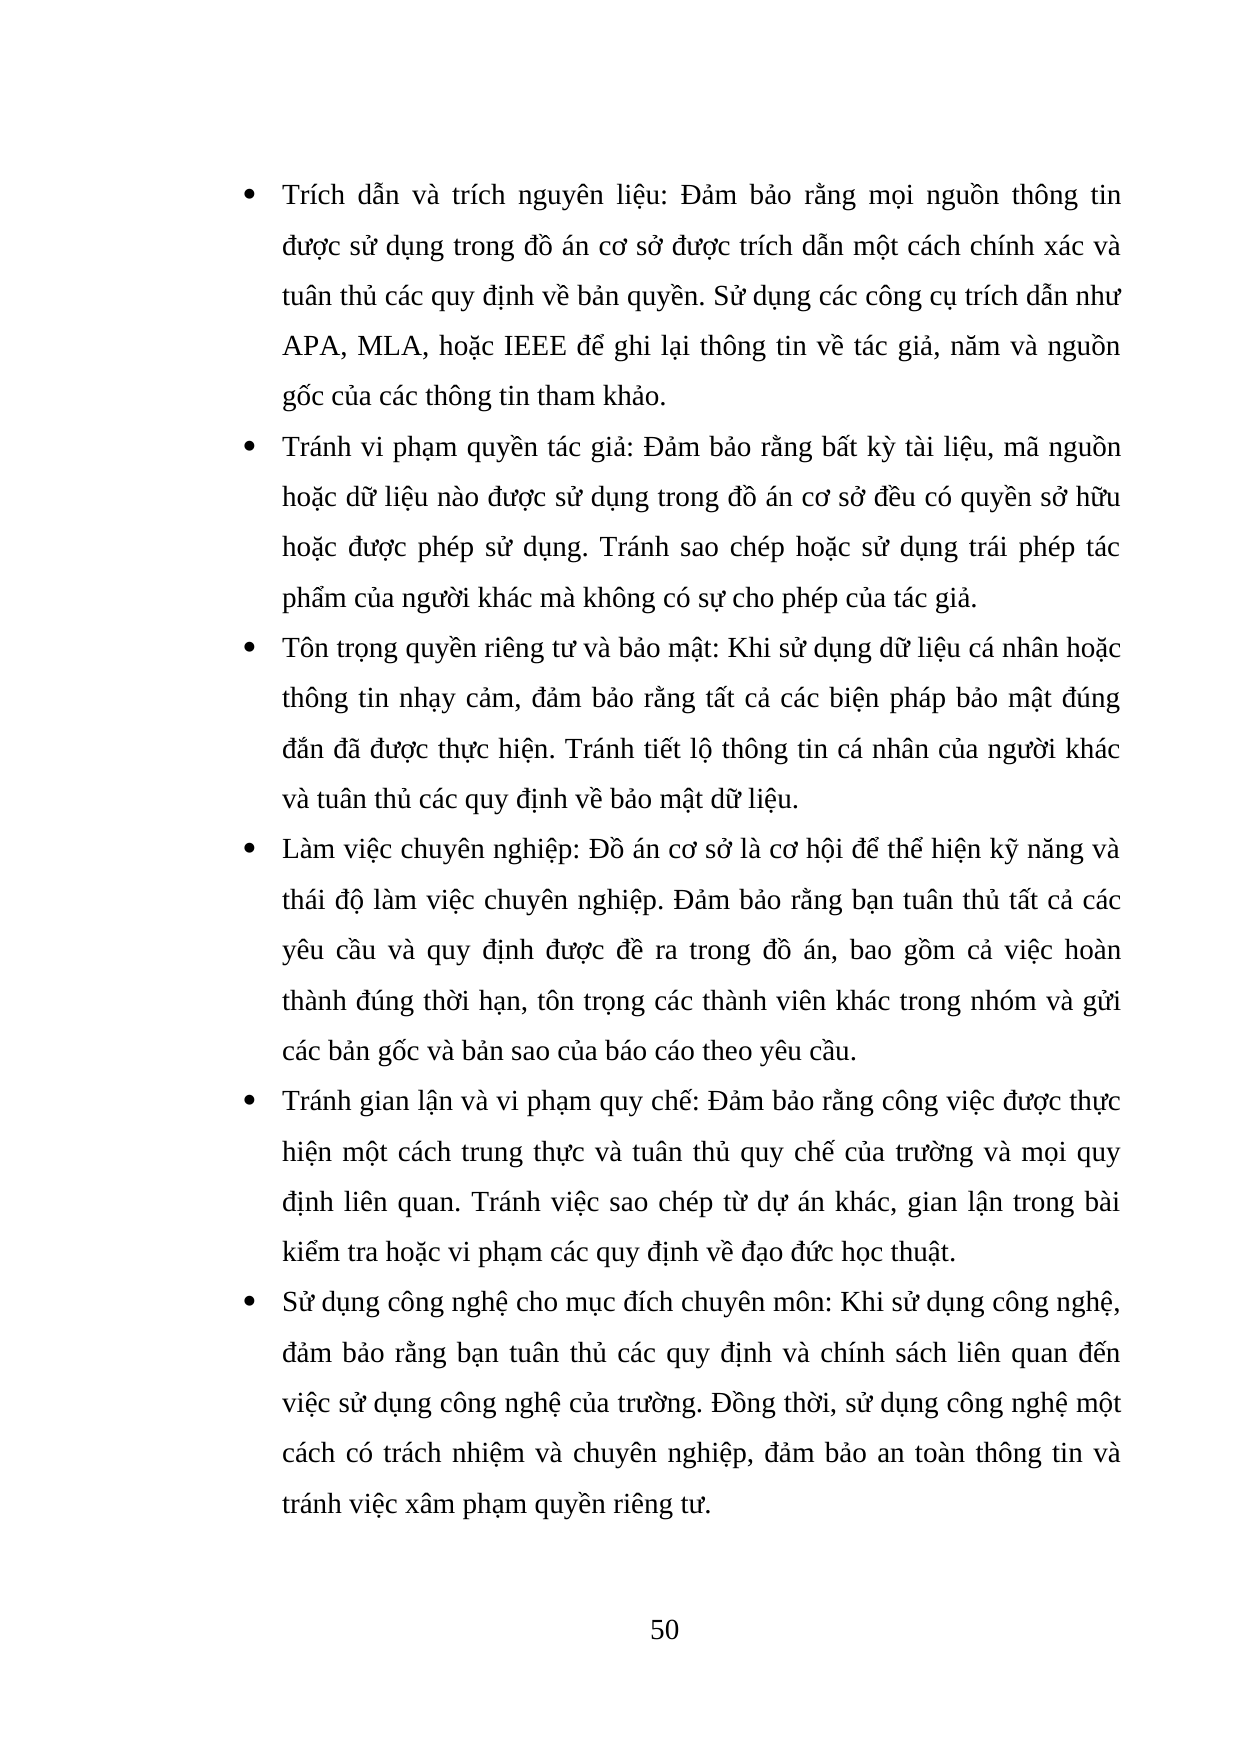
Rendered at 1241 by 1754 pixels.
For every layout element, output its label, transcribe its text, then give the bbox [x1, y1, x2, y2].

list Tránh gian lận và vi phạm quy chế: Đảm bảo rằng công việc được thực hiện một cách trung thực và tuân thủ quy chế của trường và mọi quy định liên quan. Tránh việc sao chép từ dự án khác, gian lận trong bài kiểm tra hoặc vi phạm các quy định về đạo đức học thuật. [244, 1083, 1122, 1268]
list Sử dụng công nghệ cho mục đích chuyên môn: Khi sử dụng công nghệ, đảm bảo rằng bạn tuân thủ các quy định và chính sách liên quan đến việc sử dụng công nghệ của trường. Đồng thời, sử dụng công nghệ một cách có trách nhiệm và chuyên nghiệp, đảm bảo an toàn thông tin và tránh việc xâm phạm quyền riêng tư. [244, 1284, 1122, 1519]
list Tránh vi phạm quyền tác giả: Đảm bảo rằng bất kỳ tài liệu, mã nguồn hoặc dữ liệu nào được sử dụng trong đồ án cơ sở đều có quyền sở hữu hoặc được phép sử dụng. Tránh sao chép hoặc sử dụng trái phép tác phẩm của người khác mà không có sự cho phép của tác giả. [244, 429, 1122, 613]
list Làm việc chuyên nghiệp: Đồ án cơ sở là cơ hội để thể hiện kỹ năng và thái độ làm việc chuyên nghiệp. Đảm bảo rằng bạn tuân thủ tất cả các yêu cầu và quy định được đề ra trong đồ án, bao gồm cả việc hoàn thành đúng thời hạn, tôn trọng các thành viên khác trong nhóm và gửi các bản gốc và bản sao của báo cáo theo yêu cầu. [244, 832, 1122, 1066]
list Tôn trọng quyền riêng tư và bảo mật: Khi sử dụng dữ liệu cá nhân hoặc thông tin nhạy cảm, đảm bảo rằng tất cả các biện pháp bảo mật đúng đắn đã được thực hiện. Tránh tiết lộ thông tin cá nhân của người khác và tuân thủ các quy định về bảo mật dữ liệu. [244, 630, 1122, 815]
list Trích dẫn và trích nguyên liệu: Đảm bảo rằng mọi nguồn thông tin được sử dụng trong đồ án cơ sở được trích dẫn một cách chính xác và tuân thủ các quy định về bản quyền. Sử dụng các công cụ trích dẫn như APA, MLA, hoặc IEEE để ghi lại thông tin về tác giả, năm và nguồn gốc của các thông tin tham khảo. [244, 177, 1122, 412]
